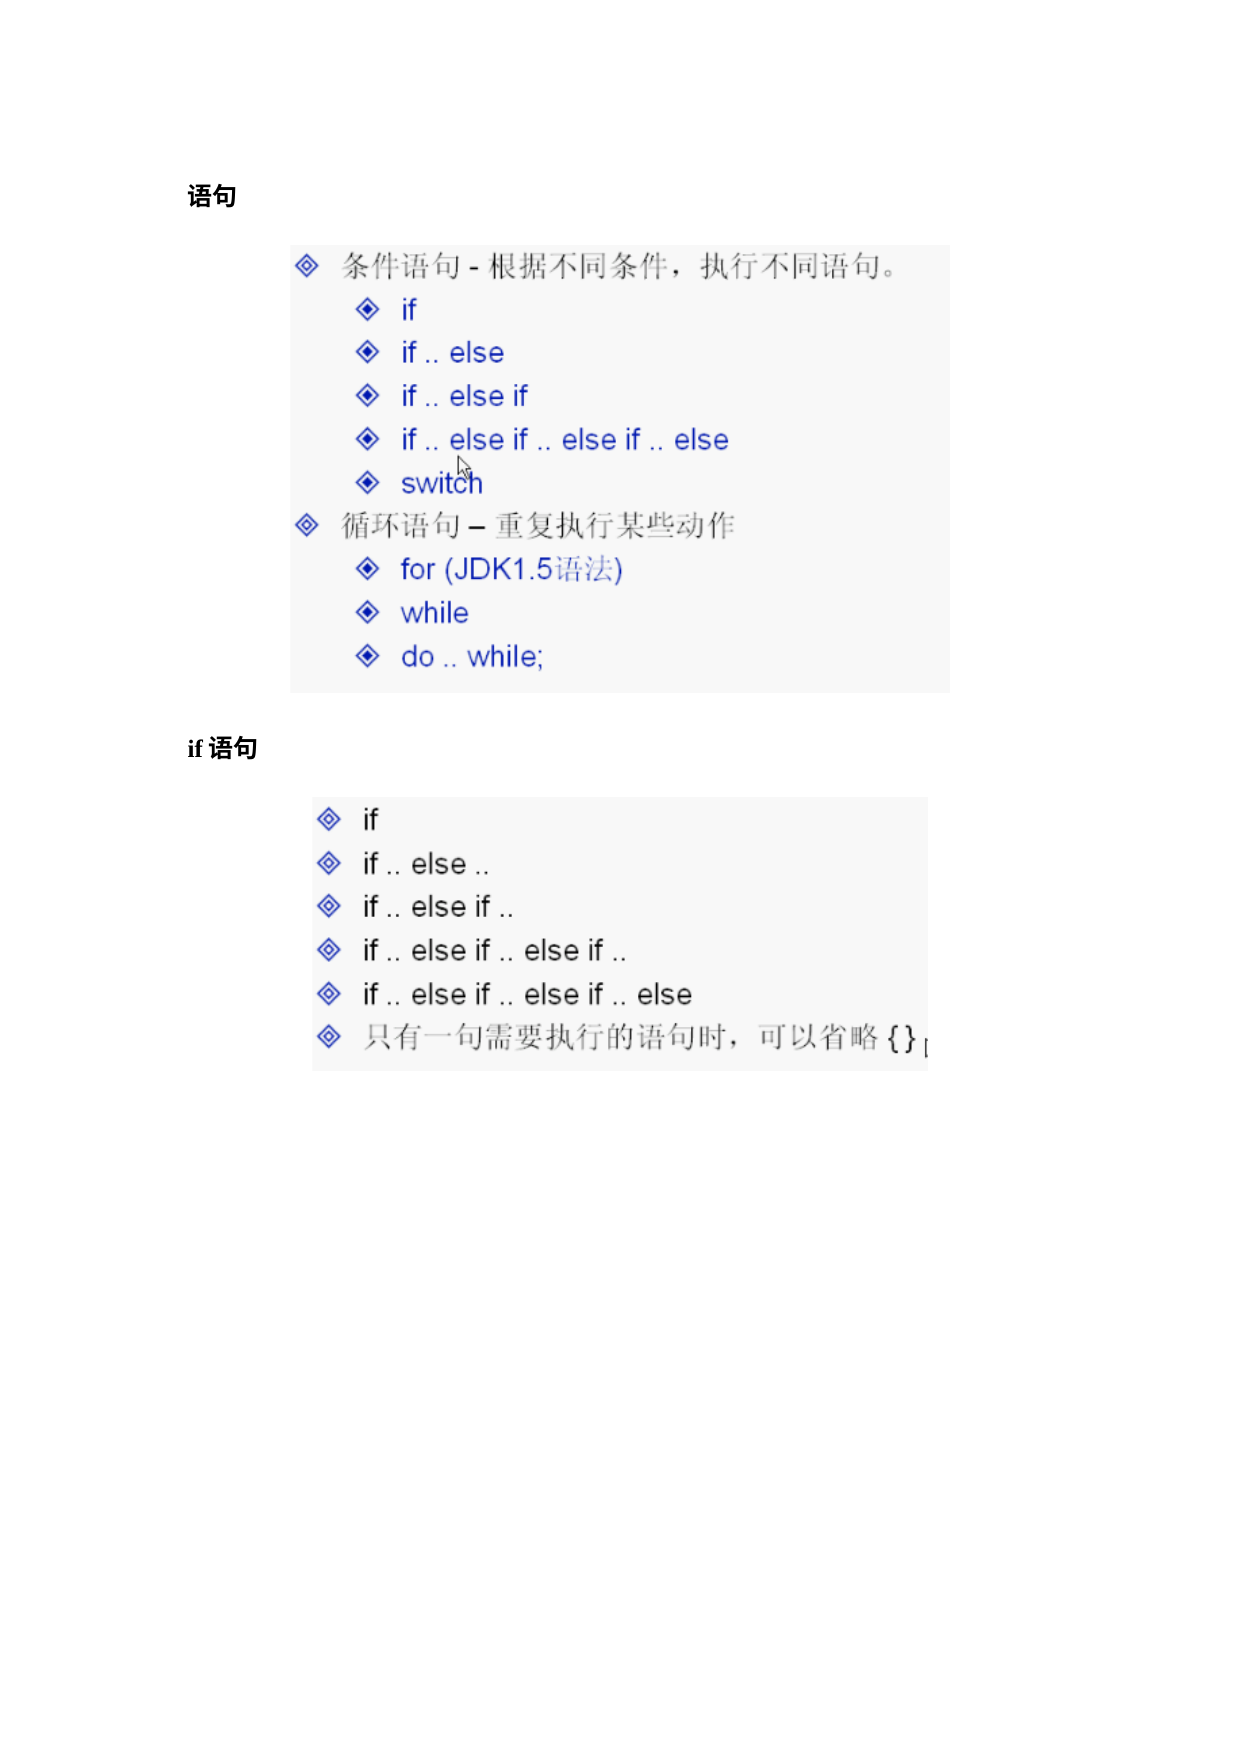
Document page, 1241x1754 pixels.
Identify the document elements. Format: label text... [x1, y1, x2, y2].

picture [290, 245, 950, 693]
subtitle 语句 [187, 162, 1053, 227]
picture [312, 797, 928, 1071]
subtitle if语句 [187, 714, 1053, 779]
